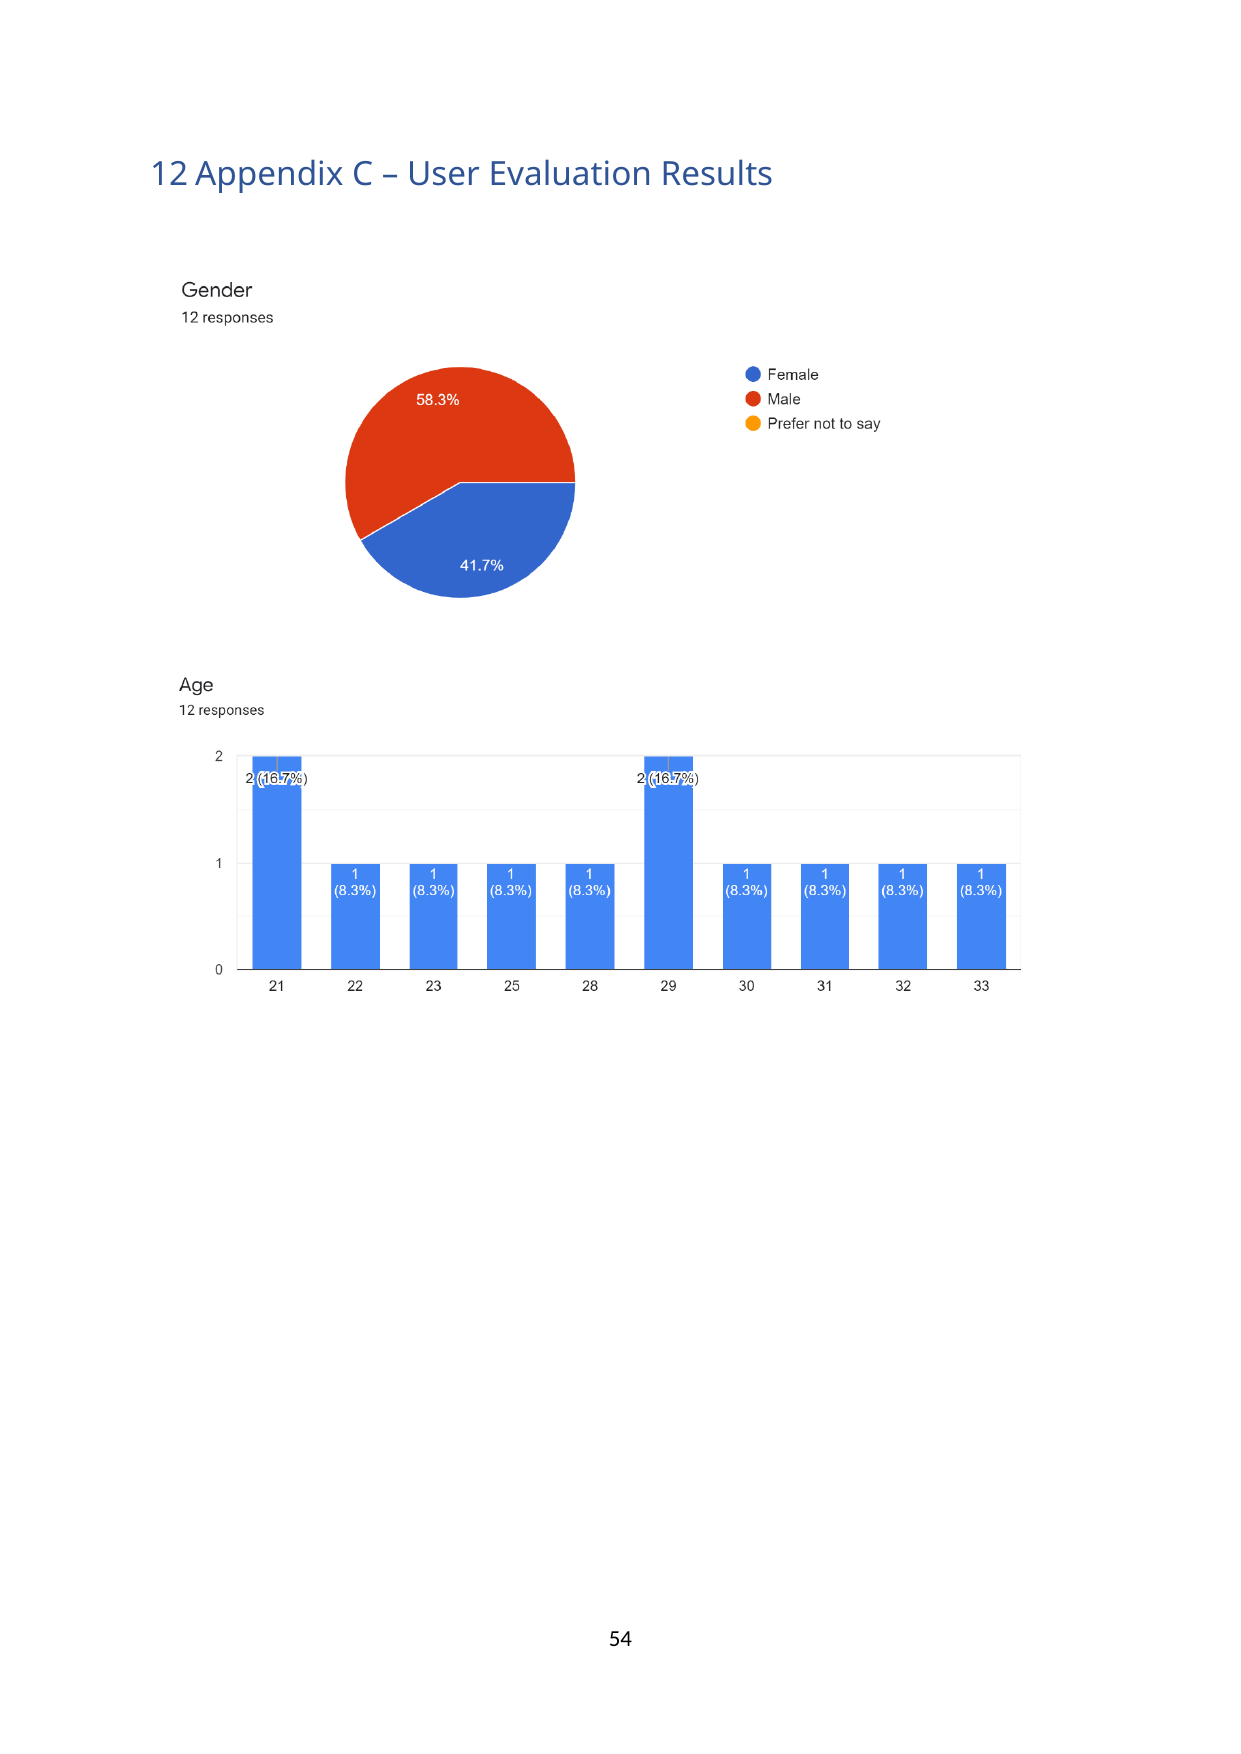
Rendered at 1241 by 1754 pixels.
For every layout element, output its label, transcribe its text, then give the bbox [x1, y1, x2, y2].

picture [150, 245, 1091, 642]
picture [150, 643, 1021, 1058]
subtitle Appendix C – User Evaluation Results [150, 150, 1090, 195]
